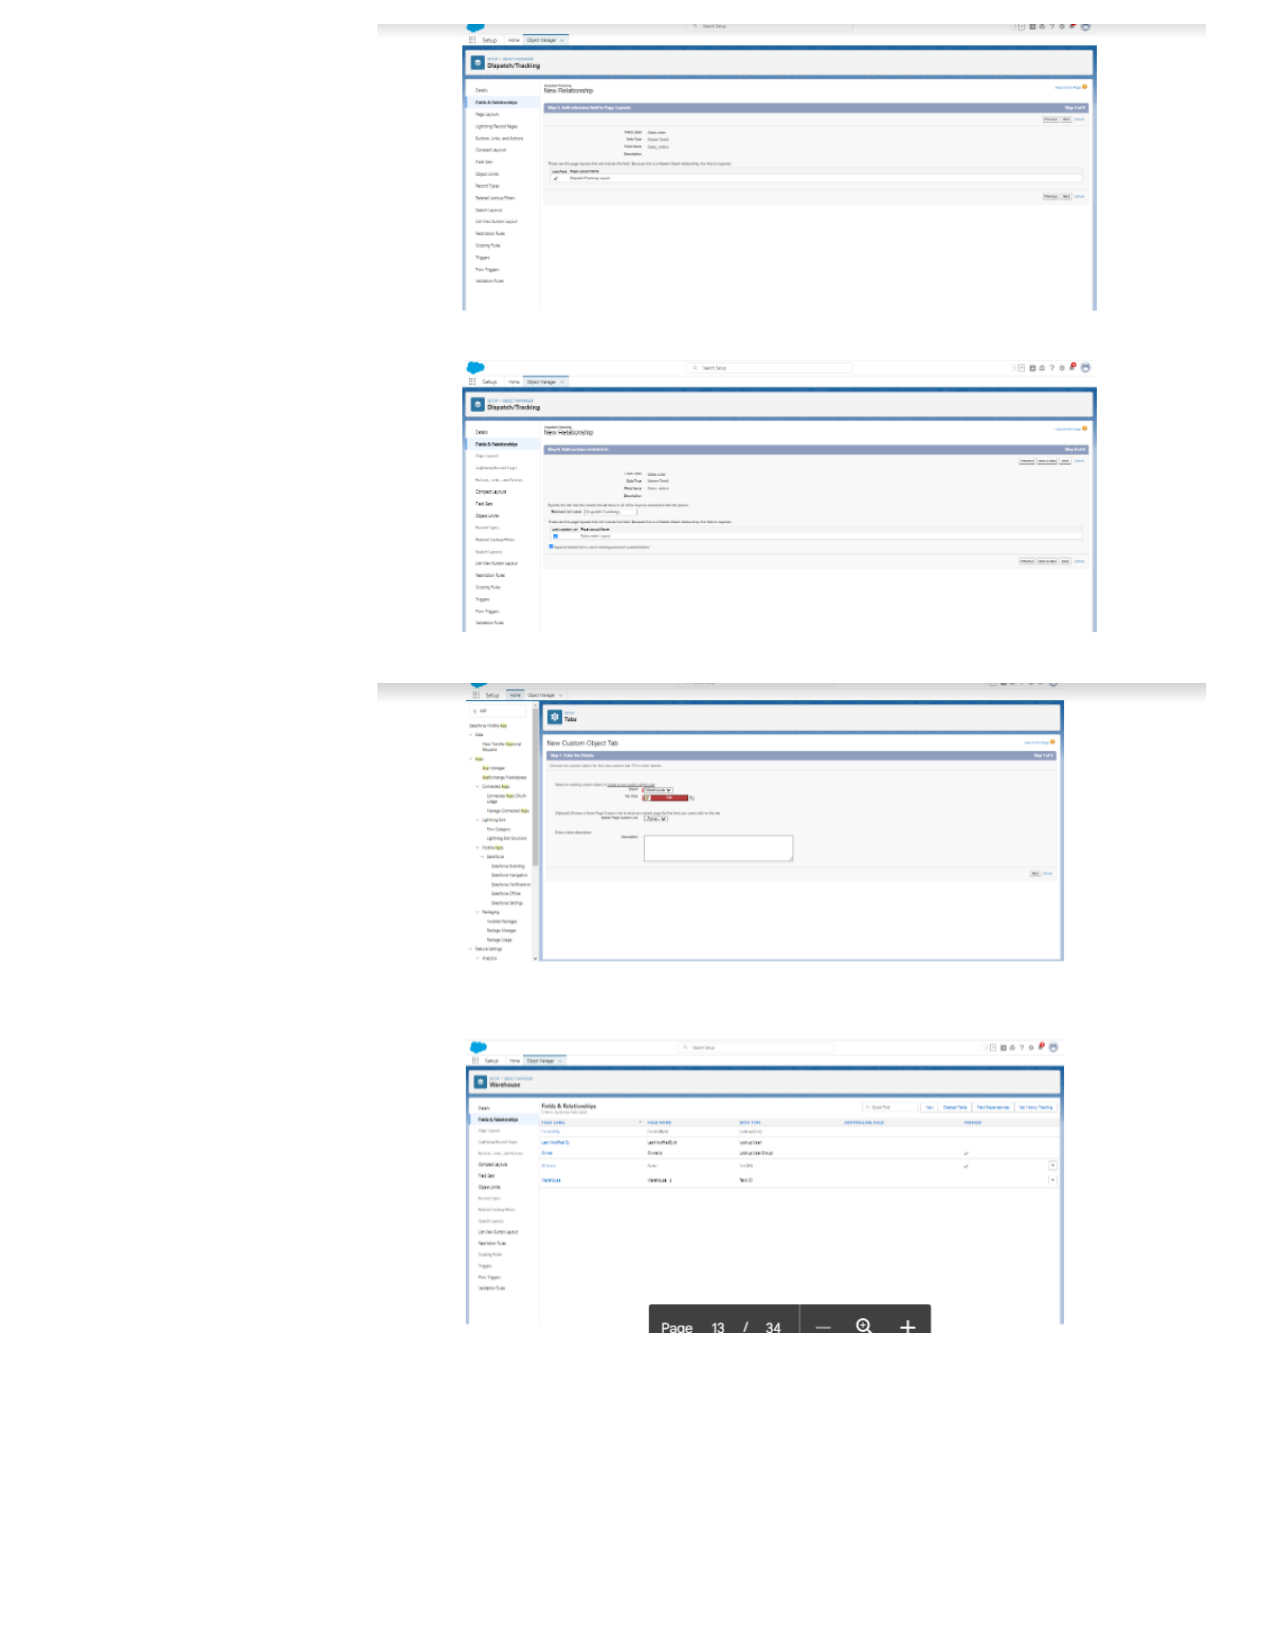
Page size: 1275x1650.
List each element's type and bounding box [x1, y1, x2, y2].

picture [377, 683, 1207, 1333]
picture [377, 24, 1207, 667]
